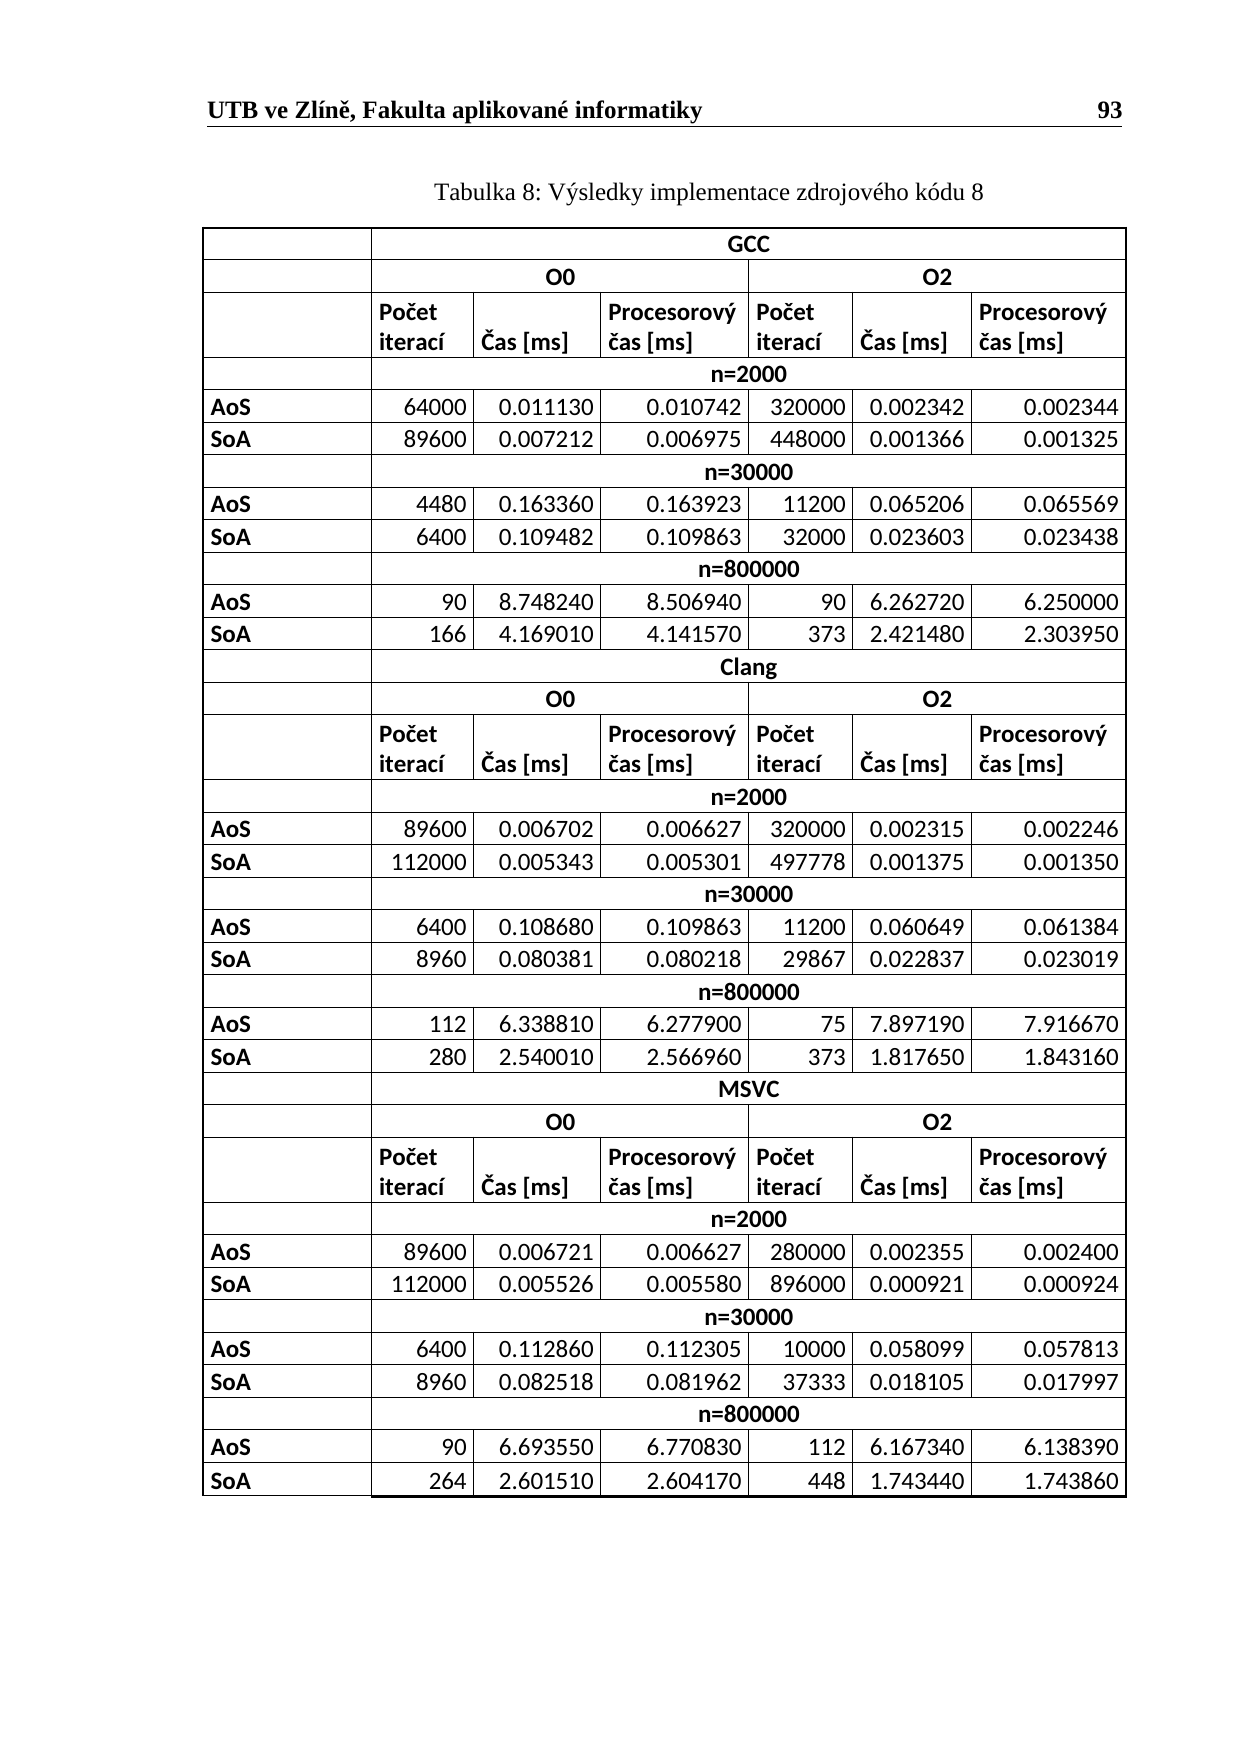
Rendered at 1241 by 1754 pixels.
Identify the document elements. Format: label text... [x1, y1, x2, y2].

table_cell O2 [749, 1105, 1125, 1137]
table_cell 0.010742 [601, 390, 748, 422]
table_cell 497778 [749, 845, 852, 877]
table_cell 32000 [749, 520, 852, 552]
table_cell 0.018105 [853, 1365, 971, 1397]
table_cell 6.262720 [853, 585, 971, 617]
table_cell 6.693550 [474, 1430, 600, 1462]
table_cell 6400 [372, 910, 473, 942]
table_cell SoA [204, 618, 371, 649]
table_cell 90 [372, 585, 473, 617]
table_cell 0.163360 [474, 488, 600, 519]
table_cell 264 [372, 1463, 473, 1495]
table_cell 29867 [749, 943, 852, 974]
table_cell 0.007212 [474, 423, 600, 454]
table_cell [204, 1073, 371, 1104]
table_cell 89600 [372, 423, 473, 454]
table_cell SoA [204, 943, 371, 974]
table_cell 11200 [749, 488, 852, 519]
table_cell 448 [749, 1463, 852, 1495]
table_cell 166 [372, 618, 473, 649]
table_cell 0.002400 [972, 1235, 1125, 1267]
table_cell 320000 [749, 390, 852, 422]
table_cell Čas [ms] [474, 715, 600, 779]
table_cell 0.005343 [474, 845, 600, 877]
table_cell 0.006627 [601, 813, 748, 844]
table_cell Počet iterací [372, 293, 473, 357]
table_cell 0.082518 [474, 1365, 600, 1397]
table_cell 373 [749, 618, 852, 649]
table_cell 0.002342 [853, 390, 971, 422]
table_cell 90 [749, 585, 852, 617]
table_cell [204, 1105, 371, 1137]
table_cell Čas [ms] [853, 293, 971, 357]
table_cell 6.770830 [601, 1430, 748, 1462]
table_cell Procesorový čas [ms] [972, 293, 1125, 357]
table_cell Počet iterací [372, 1138, 473, 1202]
table_cell [204, 553, 371, 584]
table_cell Počet iterací [749, 715, 852, 779]
table_cell 8960 [372, 943, 473, 974]
table_cell [204, 683, 371, 714]
table_cell n=800000 [372, 553, 1125, 584]
table_cell 0.023438 [972, 520, 1125, 552]
table_cell 4.141570 [601, 618, 748, 649]
table_cell 0.108680 [474, 910, 600, 942]
table_cell 0.002315 [853, 813, 971, 844]
table_cell [204, 1398, 371, 1429]
table_cell 0.011130 [474, 390, 600, 422]
table_cell Procesorový čas [ms] [972, 715, 1125, 779]
table_cell 0.081962 [601, 1365, 748, 1397]
table_cell [204, 878, 371, 909]
table_cell O0 [372, 260, 748, 292]
table_cell 2.566960 [601, 1040, 748, 1072]
table_cell 7.897190 [853, 1008, 971, 1039]
table_cell SoA [204, 520, 371, 552]
table_cell 11200 [749, 910, 852, 942]
table_cell 0.006975 [601, 423, 748, 454]
table_cell SoA [204, 1040, 371, 1072]
table_cell 0.005526 [474, 1268, 600, 1299]
table_cell 320000 [749, 813, 852, 844]
table_cell SoA [204, 1463, 371, 1495]
table_cell 6400 [372, 520, 473, 552]
table_cell [204, 455, 371, 487]
table_cell SoA [204, 423, 371, 454]
table_cell 8.748240 [474, 585, 600, 617]
table_cell 6.250000 [972, 585, 1125, 617]
table_cell 2.303950 [972, 618, 1125, 649]
table_cell [204, 975, 371, 1007]
table_cell 0.006721 [474, 1235, 600, 1267]
table_cell AoS [204, 1008, 371, 1039]
table_cell Čas [ms] [853, 1138, 971, 1202]
table_cell [204, 1203, 371, 1234]
table_cell 0.002344 [972, 390, 1125, 422]
table_cell 2.601510 [474, 1463, 600, 1495]
table_cell Čas [ms] [853, 715, 971, 779]
table_cell O0 [372, 683, 748, 714]
table_cell O2 [749, 260, 1125, 292]
table_header [204, 229, 371, 259]
table_cell n=30000 [372, 1300, 1125, 1332]
table_cell 0.080381 [474, 943, 600, 974]
table_cell 0.023019 [972, 943, 1125, 974]
table_cell 0.000921 [853, 1268, 971, 1299]
table_header GCC [372, 229, 1125, 259]
table_cell 373 [749, 1040, 852, 1072]
table_cell Počet iterací [749, 1138, 852, 1202]
table_cell 1.817650 [853, 1040, 971, 1072]
table_cell 0.109863 [601, 910, 748, 942]
table_cell 0.002246 [972, 813, 1125, 844]
table_cell 0.109482 [474, 520, 600, 552]
table_cell Procesorový čas [ms] [601, 1138, 748, 1202]
table_cell 0.001366 [853, 423, 971, 454]
table_cell 7.916670 [972, 1008, 1125, 1039]
table_cell AoS [204, 1333, 371, 1364]
table_cell 1.743440 [853, 1463, 971, 1495]
table_cell n=800000 [372, 975, 1125, 1007]
table_cell Čas [ms] [474, 293, 600, 357]
table_cell 0.001350 [972, 845, 1125, 877]
table_cell 10000 [749, 1333, 852, 1364]
table_cell 0.005301 [601, 845, 748, 877]
table_cell Čas [ms] [474, 1138, 600, 1202]
table_cell AoS [204, 488, 371, 519]
table_cell 448000 [749, 423, 852, 454]
table_cell AoS [204, 1430, 371, 1462]
table_cell 0.001375 [853, 845, 971, 877]
table_cell 0.163923 [601, 488, 748, 519]
table_cell O0 [372, 1105, 748, 1137]
table_cell 0.061384 [972, 910, 1125, 942]
table_cell n=30000 [372, 878, 1125, 909]
table_cell 90 [372, 1430, 473, 1462]
table_cell 2.604170 [601, 1463, 748, 1495]
table_cell [204, 293, 371, 357]
table_cell 280000 [749, 1235, 852, 1267]
table_cell [204, 260, 371, 292]
table_cell n=2000 [372, 358, 1125, 389]
table_cell AoS [204, 813, 371, 844]
table_cell MSVC [372, 1073, 1125, 1104]
table_cell [204, 650, 371, 682]
table_cell 0.112305 [601, 1333, 748, 1364]
table_cell 2.540010 [474, 1040, 600, 1072]
table_cell 8960 [372, 1365, 473, 1397]
table_cell [204, 1300, 371, 1332]
table_cell 1.743860 [972, 1463, 1125, 1495]
table_cell 0.006702 [474, 813, 600, 844]
table_cell n=800000 [372, 1398, 1125, 1429]
table_cell 0.000924 [972, 1268, 1125, 1299]
table_cell 0.023603 [853, 520, 971, 552]
table_cell [204, 358, 371, 389]
table_cell AoS [204, 1235, 371, 1267]
table_cell 6.338810 [474, 1008, 600, 1039]
table_cell SoA [204, 845, 371, 877]
table_cell 0.065206 [853, 488, 971, 519]
table_cell Procesorový čas [ms] [601, 293, 748, 357]
table_cell 0.001325 [972, 423, 1125, 454]
table_cell 0.109863 [601, 520, 748, 552]
table_cell 8.506940 [601, 585, 748, 617]
table_cell 112 [749, 1430, 852, 1462]
table_cell Clang [372, 650, 1125, 682]
table_cell AoS [204, 910, 371, 942]
table_cell 89600 [372, 813, 473, 844]
table_cell 4.169010 [474, 618, 600, 649]
table_cell Procesorový čas [ms] [972, 1138, 1125, 1202]
table_cell 4480 [372, 488, 473, 519]
table_cell 0.002355 [853, 1235, 971, 1267]
table_cell n=2000 [372, 780, 1125, 812]
table_cell 89600 [372, 1235, 473, 1267]
table_cell [204, 715, 371, 779]
table_cell 0.065569 [972, 488, 1125, 519]
table_cell 896000 [749, 1268, 852, 1299]
table_cell 0.057813 [972, 1333, 1125, 1364]
table_cell 0.060649 [853, 910, 971, 942]
table_cell 0.017997 [972, 1365, 1125, 1397]
table_cell Procesorový čas [ms] [601, 715, 748, 779]
table_cell 6400 [372, 1333, 473, 1364]
table_cell 0.080218 [601, 943, 748, 974]
table_cell 280 [372, 1040, 473, 1072]
table_cell 1.843160 [972, 1040, 1125, 1072]
table_cell 0.006627 [601, 1235, 748, 1267]
table_cell 112000 [372, 845, 473, 877]
table_cell n=30000 [372, 455, 1125, 487]
table_cell SoA [204, 1365, 371, 1397]
table_cell [204, 1138, 371, 1202]
table_cell 0.058099 [853, 1333, 971, 1364]
table_cell O2 [749, 683, 1125, 714]
table_cell Počet iterací [372, 715, 473, 779]
table_cell Počet iterací [749, 293, 852, 357]
table_cell 2.421480 [853, 618, 971, 649]
table_cell n=2000 [372, 1203, 1125, 1234]
table_cell 6.167340 [853, 1430, 971, 1462]
table_cell AoS [204, 390, 371, 422]
table_cell AoS [204, 585, 371, 617]
table_cell [204, 780, 371, 812]
table_cell 0.112860 [474, 1333, 600, 1364]
table_cell 0.005580 [601, 1268, 748, 1299]
table_cell 6.277900 [601, 1008, 748, 1039]
table_cell 37333 [749, 1365, 852, 1397]
table_cell 0.022837 [853, 943, 971, 974]
table_cell 75 [749, 1008, 852, 1039]
table_cell SoA [204, 1268, 371, 1299]
table_cell 112000 [372, 1268, 473, 1299]
table_cell 64000 [372, 390, 473, 422]
table_cell 6.138390 [972, 1430, 1125, 1462]
table_cell 112 [372, 1008, 473, 1039]
